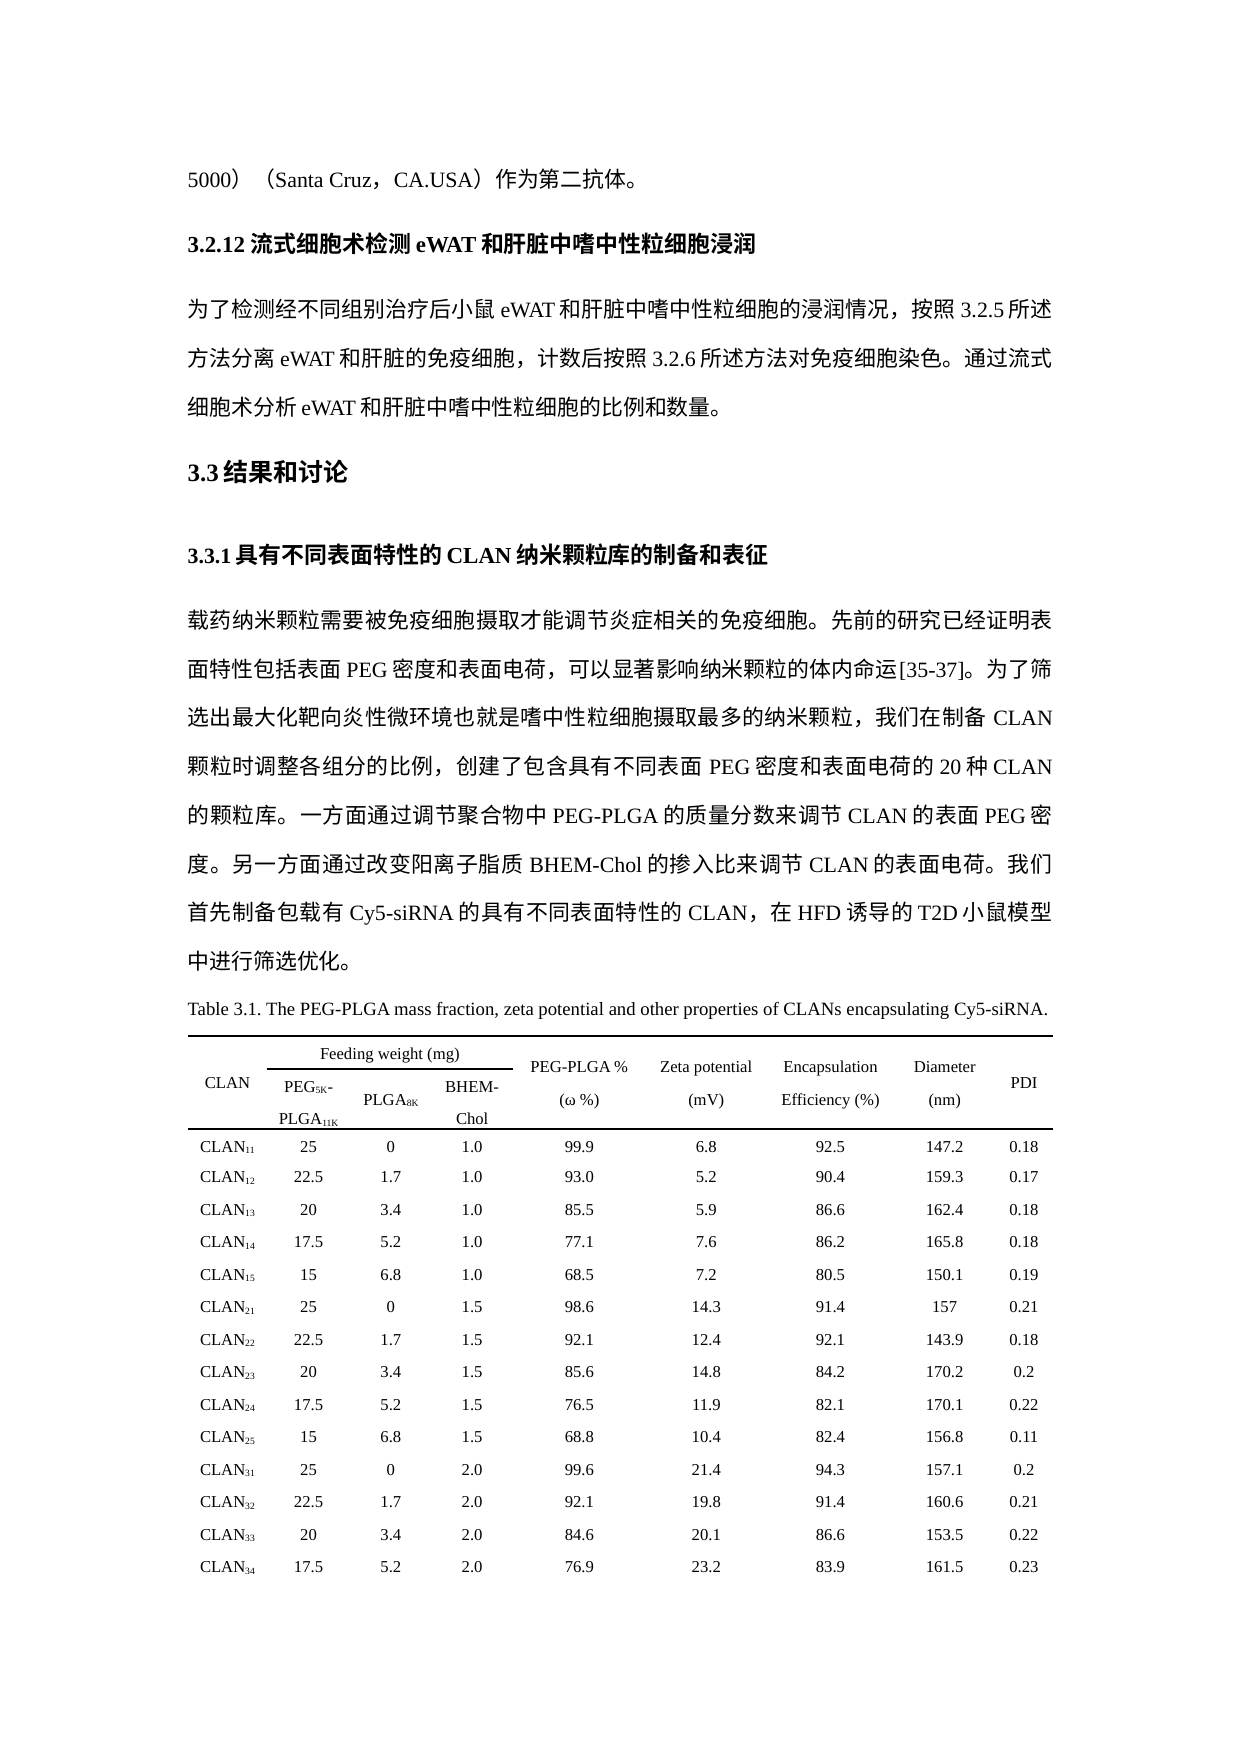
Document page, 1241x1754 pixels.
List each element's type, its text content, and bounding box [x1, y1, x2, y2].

table_cell CLAN24 [188, 1388, 267, 1420]
table_cell 0 [350, 1130, 431, 1160]
table_cell 1.0 [431, 1160, 513, 1193]
table_cell 1.7 [350, 1485, 431, 1518]
text 3.3.1具有不同表面特性的CLAN纳米颗粒库的制备和表征 [187, 521, 1053, 586]
table_cell 162.4 [894, 1193, 995, 1225]
table_cell 0.21 [995, 1290, 1052, 1323]
table_cell CLAN11 [188, 1130, 267, 1160]
table_cell 85.6 [513, 1355, 646, 1388]
table_cell 0 [350, 1290, 431, 1323]
table_cell 2.0 [431, 1518, 513, 1550]
table_cell 90.4 [767, 1160, 894, 1193]
table_cell 0.2 [995, 1453, 1052, 1485]
table_cell 12.4 [646, 1323, 767, 1355]
table_cell 93.0 [513, 1160, 646, 1193]
table_cell 1.0 [431, 1193, 513, 1225]
table_cell PLGA8K [350, 1070, 431, 1128]
table_cell 11.9 [646, 1388, 767, 1420]
table_cell 23.2 [646, 1550, 767, 1583]
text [187, 162, 1053, 194]
table_cell 1.5 [431, 1355, 513, 1388]
table_cell 99.6 [513, 1453, 646, 1485]
table_cell 147.2 [894, 1130, 995, 1160]
table_cell 0.19 [995, 1258, 1052, 1290]
table_cell 6.8 [350, 1258, 431, 1290]
table_cell 22.5 [267, 1160, 350, 1193]
table_cell 0.22 [995, 1518, 1052, 1550]
table_cell 17.5 [267, 1225, 350, 1258]
table_cell 0.22 [995, 1388, 1052, 1420]
table_cell 153.5 [894, 1518, 995, 1550]
table_cell 83.9 [767, 1550, 894, 1583]
table_cell 82.4 [767, 1420, 894, 1453]
table_cell 0.18 [995, 1323, 1052, 1355]
table_cell 98.6 [513, 1290, 646, 1323]
table_cell 5.2 [350, 1225, 431, 1258]
table_cell 92.1 [513, 1323, 646, 1355]
table_cell 20 [267, 1355, 350, 1388]
table_cell 1.0 [431, 1258, 513, 1290]
table_cell 0.2 [995, 1355, 1052, 1388]
table_cell 0.18 [995, 1130, 1052, 1160]
table_cell 80.5 [767, 1258, 894, 1290]
text 为了检测经不同组别治疗后小鼠eWAT和肝脏中嗜中性粒细胞的浸润情况，按照3.2.5所述方法分离eWAT和肝脏的免疫细胞，计数后按照3.2.6所述方法对免疫细胞染色。通过流式细胞术分析eWAT和肝脏中嗜中性粒细胞的比例和数量。 [187, 292, 1053, 422]
table_cell CLAN34 [188, 1550, 267, 1583]
table_cell 159.3 [894, 1160, 995, 1193]
table_header Zeta potential (mV) [646, 1037, 767, 1128]
table_cell 25 [267, 1130, 350, 1160]
table_cell 20 [267, 1193, 350, 1225]
table_cell 1.0 [431, 1225, 513, 1258]
table_cell 6.8 [350, 1420, 431, 1453]
table_cell 2.0 [431, 1550, 513, 1583]
table_cell CLAN32 [188, 1485, 267, 1518]
table_cell CLAN23 [188, 1355, 267, 1388]
table_cell CLAN31 [188, 1453, 267, 1485]
table_cell 20.1 [646, 1518, 767, 1550]
table_cell 0 [350, 1453, 431, 1485]
text 载药纳米颗粒需要被免疫细胞摄取才能调节炎症相关的免疫细胞。先前的研究已经证明表面特性包括表面PEG密度和表面电荷，可以显著影响纳米颗粒的体内命运[35-37]。为了筛选出最大化靶向炎性微环境也就是嗜中性粒细胞摄取最多的纳米颗粒，我们在制备CLAN颗粒时调整各组分的比例，创建了包含具有不同表面PEG密度和表面电荷的20种CLAN的颗粒库。一方面通过调节聚合物中PEG-PLGA的质量分数来调节CLAN的表面PEG密度。另一方面通过改变阳离子脂质BHEM-Chol的掺入比来调节CLAN的表面电荷。我们首先制备包载有Cy5-siRNA的具有不同表面特性的CLAN，在HFD诱导的T2D小鼠模型中进行筛选优化。 [187, 602, 1053, 976]
table_cell 143.9 [894, 1323, 995, 1355]
table_cell 76.5 [513, 1388, 646, 1420]
table_cell 156.8 [894, 1420, 995, 1453]
table_cell 165.8 [894, 1225, 995, 1258]
table_cell 5.2 [350, 1388, 431, 1420]
table_cell 17.5 [267, 1388, 350, 1420]
table_cell 0.11 [995, 1420, 1052, 1453]
table_cell 68.5 [513, 1258, 646, 1290]
table_cell 91.4 [767, 1485, 894, 1518]
table_cell 1.7 [350, 1323, 431, 1355]
table_cell CLAN13 [188, 1193, 267, 1225]
table_header CLAN [188, 1037, 267, 1128]
table_cell 150.1 [894, 1258, 995, 1290]
table_cell 157 [894, 1290, 995, 1323]
table_cell 157.1 [894, 1453, 995, 1485]
table_header Feeding weight (mg) [267, 1037, 513, 1068]
table_cell 1.7 [350, 1160, 431, 1193]
table_cell 0.18 [995, 1193, 1052, 1225]
text 3.2.12 流式细胞术检测eWAT和肝脏中嗜中性粒细胞浸润 [187, 210, 1053, 275]
table_cell 5.2 [646, 1160, 767, 1193]
table_cell 160.6 [894, 1485, 995, 1518]
table_cell 76.9 [513, 1550, 646, 1583]
table_cell BHEM-Chol [431, 1070, 513, 1128]
table_cell 22.5 [267, 1485, 350, 1518]
table_cell CLAN33 [188, 1518, 267, 1550]
text 3.3结果和讨论 [187, 438, 1053, 503]
table_cell 21.4 [646, 1453, 767, 1485]
table_cell CLAN15 [188, 1258, 267, 1290]
table_cell 84.2 [767, 1355, 894, 1388]
table_cell 82.1 [767, 1388, 894, 1420]
table_cell 86.6 [767, 1193, 894, 1225]
table_cell 161.5 [894, 1550, 995, 1583]
table_cell 91.4 [767, 1290, 894, 1323]
table_cell 99.9 [513, 1130, 646, 1160]
table_cell 14.8 [646, 1355, 767, 1388]
table_cell 1.5 [431, 1388, 513, 1420]
table_cell 7.2 [646, 1258, 767, 1290]
table_cell 15 [267, 1258, 350, 1290]
table_cell 92.1 [513, 1485, 646, 1518]
table_cell 5.9 [646, 1193, 767, 1225]
table_cell 0.18 [995, 1225, 1052, 1258]
table_header PEG-PLGA % (ω %) [513, 1037, 646, 1128]
table_cell CLAN22 [188, 1323, 267, 1355]
table_cell 0.17 [995, 1160, 1052, 1193]
table_header PDI [995, 1037, 1052, 1128]
table_cell 1.5 [431, 1323, 513, 1355]
table_cell 92.5 [767, 1130, 894, 1160]
table_cell 86.6 [767, 1518, 894, 1550]
table_cell 3.4 [350, 1355, 431, 1388]
table_cell 22.5 [267, 1323, 350, 1355]
table_cell 68.8 [513, 1420, 646, 1453]
table_cell 2.0 [431, 1453, 513, 1485]
table_cell 25 [267, 1453, 350, 1485]
table_cell 1.5 [431, 1420, 513, 1453]
table_cell 170.2 [894, 1355, 995, 1388]
table_cell 0.21 [995, 1485, 1052, 1518]
table_cell 85.5 [513, 1193, 646, 1225]
table_cell 1.5 [431, 1290, 513, 1323]
table_cell 94.3 [767, 1453, 894, 1485]
table_cell 5.2 [350, 1550, 431, 1583]
table_cell 6.8 [646, 1130, 767, 1160]
table_cell 7.6 [646, 1225, 767, 1258]
table_cell 77.1 [513, 1225, 646, 1258]
table_cell 86.2 [767, 1225, 894, 1258]
table_cell 15 [267, 1420, 350, 1453]
table_cell CLAN21 [188, 1290, 267, 1323]
table_cell 25 [267, 1290, 350, 1323]
table_cell 92.1 [767, 1323, 894, 1355]
table_cell CLAN25 [188, 1420, 267, 1453]
table_cell PEG5K-PLGA11K [267, 1070, 350, 1128]
table_cell 19.8 [646, 1485, 767, 1518]
table_cell 10.4 [646, 1420, 767, 1453]
table_cell 20 [267, 1518, 350, 1550]
table_cell CLAN14 [188, 1225, 267, 1258]
table_cell 3.4 [350, 1518, 431, 1550]
table_header Diameter (nm) [894, 1037, 995, 1128]
table_cell 17.5 [267, 1550, 350, 1583]
table_header Encapsulation Efficiency (%) [767, 1037, 894, 1128]
table_cell 3.4 [350, 1193, 431, 1225]
table_cell 84.6 [513, 1518, 646, 1550]
table_cell 170.1 [894, 1388, 995, 1420]
table_cell 14.3 [646, 1290, 767, 1323]
text Table 3.1. The PEG-PLGA mass fraction, zeta potential and other properties of CLANs encapsulating Cy5-siRNA. [187, 992, 1053, 1024]
table_cell 2.0 [431, 1485, 513, 1518]
table_cell CLAN12 [188, 1160, 267, 1193]
table_cell 1.0 [431, 1130, 513, 1160]
table_cell 0.23 [995, 1550, 1052, 1583]
